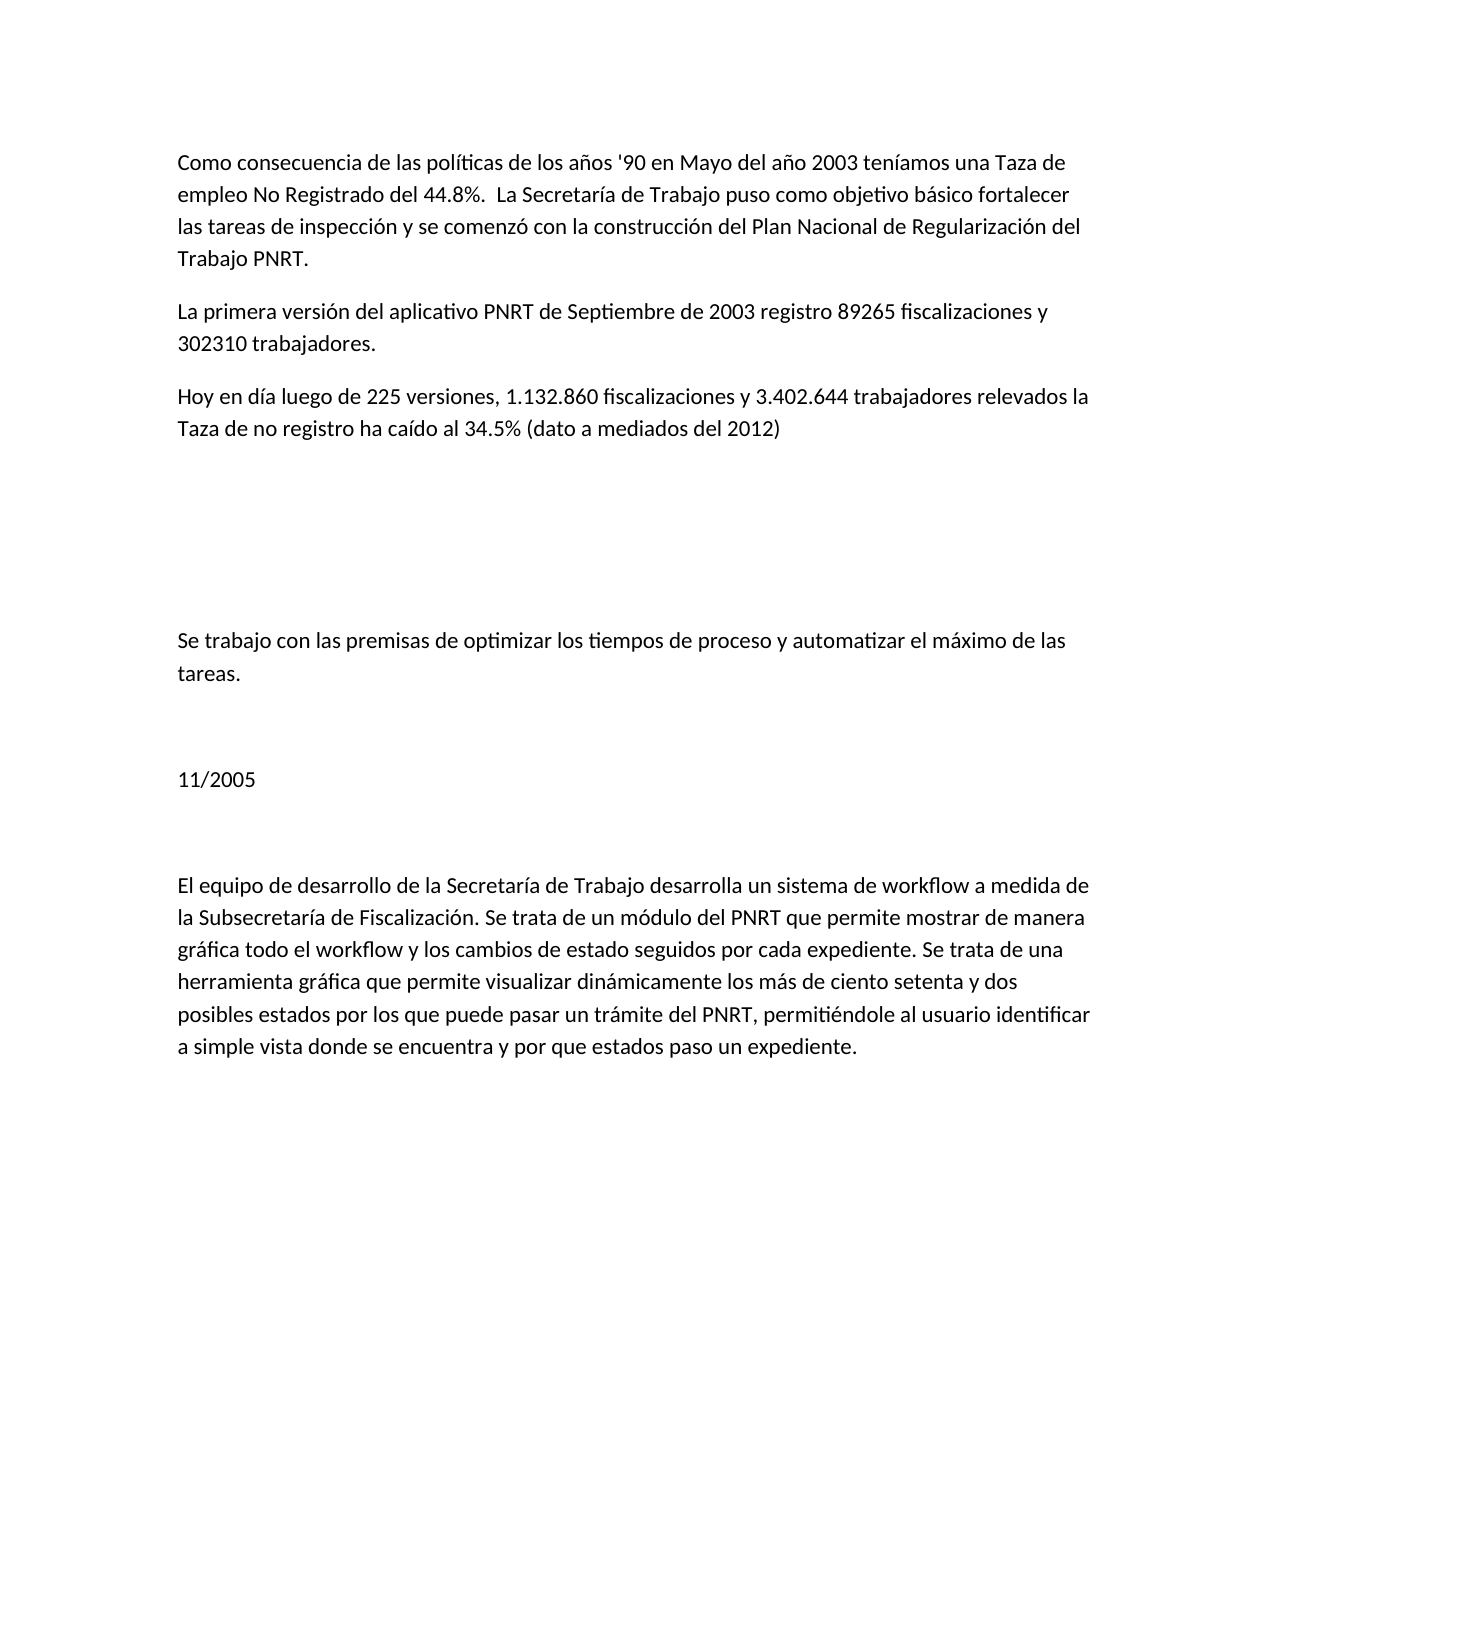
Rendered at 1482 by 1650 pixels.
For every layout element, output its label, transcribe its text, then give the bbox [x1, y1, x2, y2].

text Se trabajo con las premisas de optimizar los tiempos de proceso y automatizar el máximo de las tareas. [177, 627, 1098, 687]
text Hoy en día luego de 225 versiones, 1.132.860 fiscalizaciones y 3.402.644 trabajadores relevados la Taza de no registro ha caído al 34.5% (dato a mediados del 2012) [177, 382, 1098, 443]
text El equipo de desarrollo de la Secretaría de Trabajo desarrolla un sistema de workflow a medida de la Subsecretaría de Fiscalización. Se trata de un módulo del PNRT que permite mostrar de manera gráfica todo el workflow y los cambios de estado seguidos por cada expediente. Se trata de una herramienta gráfica que permite visualizar dinámicamente los más de ciento setenta y dos posibles estados por los que puede pasar un trámite del PNRT, permitiéndole al usuario identificar a simple vista donde se encuentra y por que estados paso un expediente. [177, 871, 1098, 1060]
text La primera versión del aplicativo PNRT de Septiembre de 2003 registro 89265 fiscalizaciones y 302310 trabajadores. [177, 297, 1098, 357]
text Como consecuencia de las políticas de los años '90 en Mayo del año 2003 teníamos una Taza de empleo No Registrado del 44.8%. La Secretaría de Trabajo puso como objetivo básico fortalecer las tareas de inspección y se comenzó con la construcción del Plan Nacional de Regularización del Trabajo PNRT. [177, 148, 1098, 272]
text 11/2005 [177, 765, 1098, 793]
